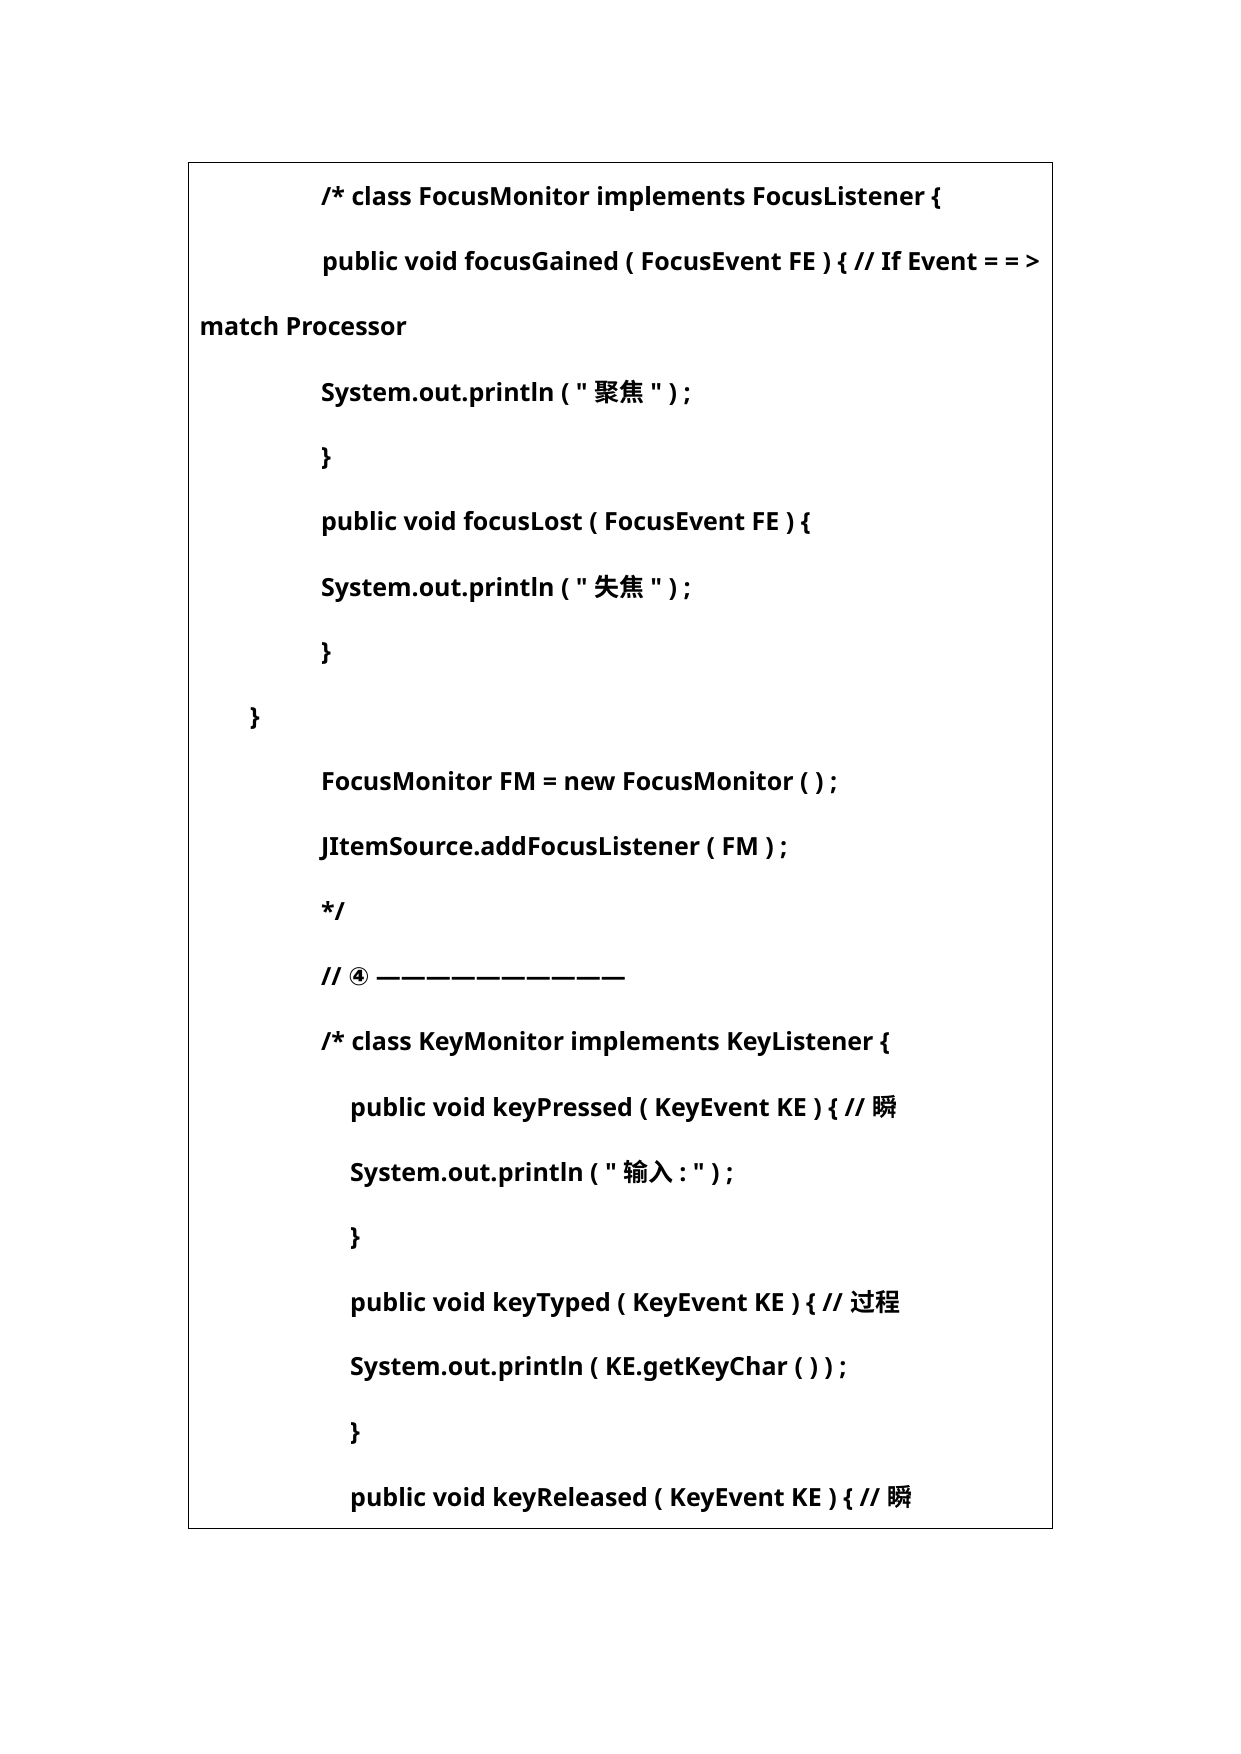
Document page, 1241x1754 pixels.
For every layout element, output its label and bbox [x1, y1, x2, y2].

table_cell [189, 163, 1052, 1528]
